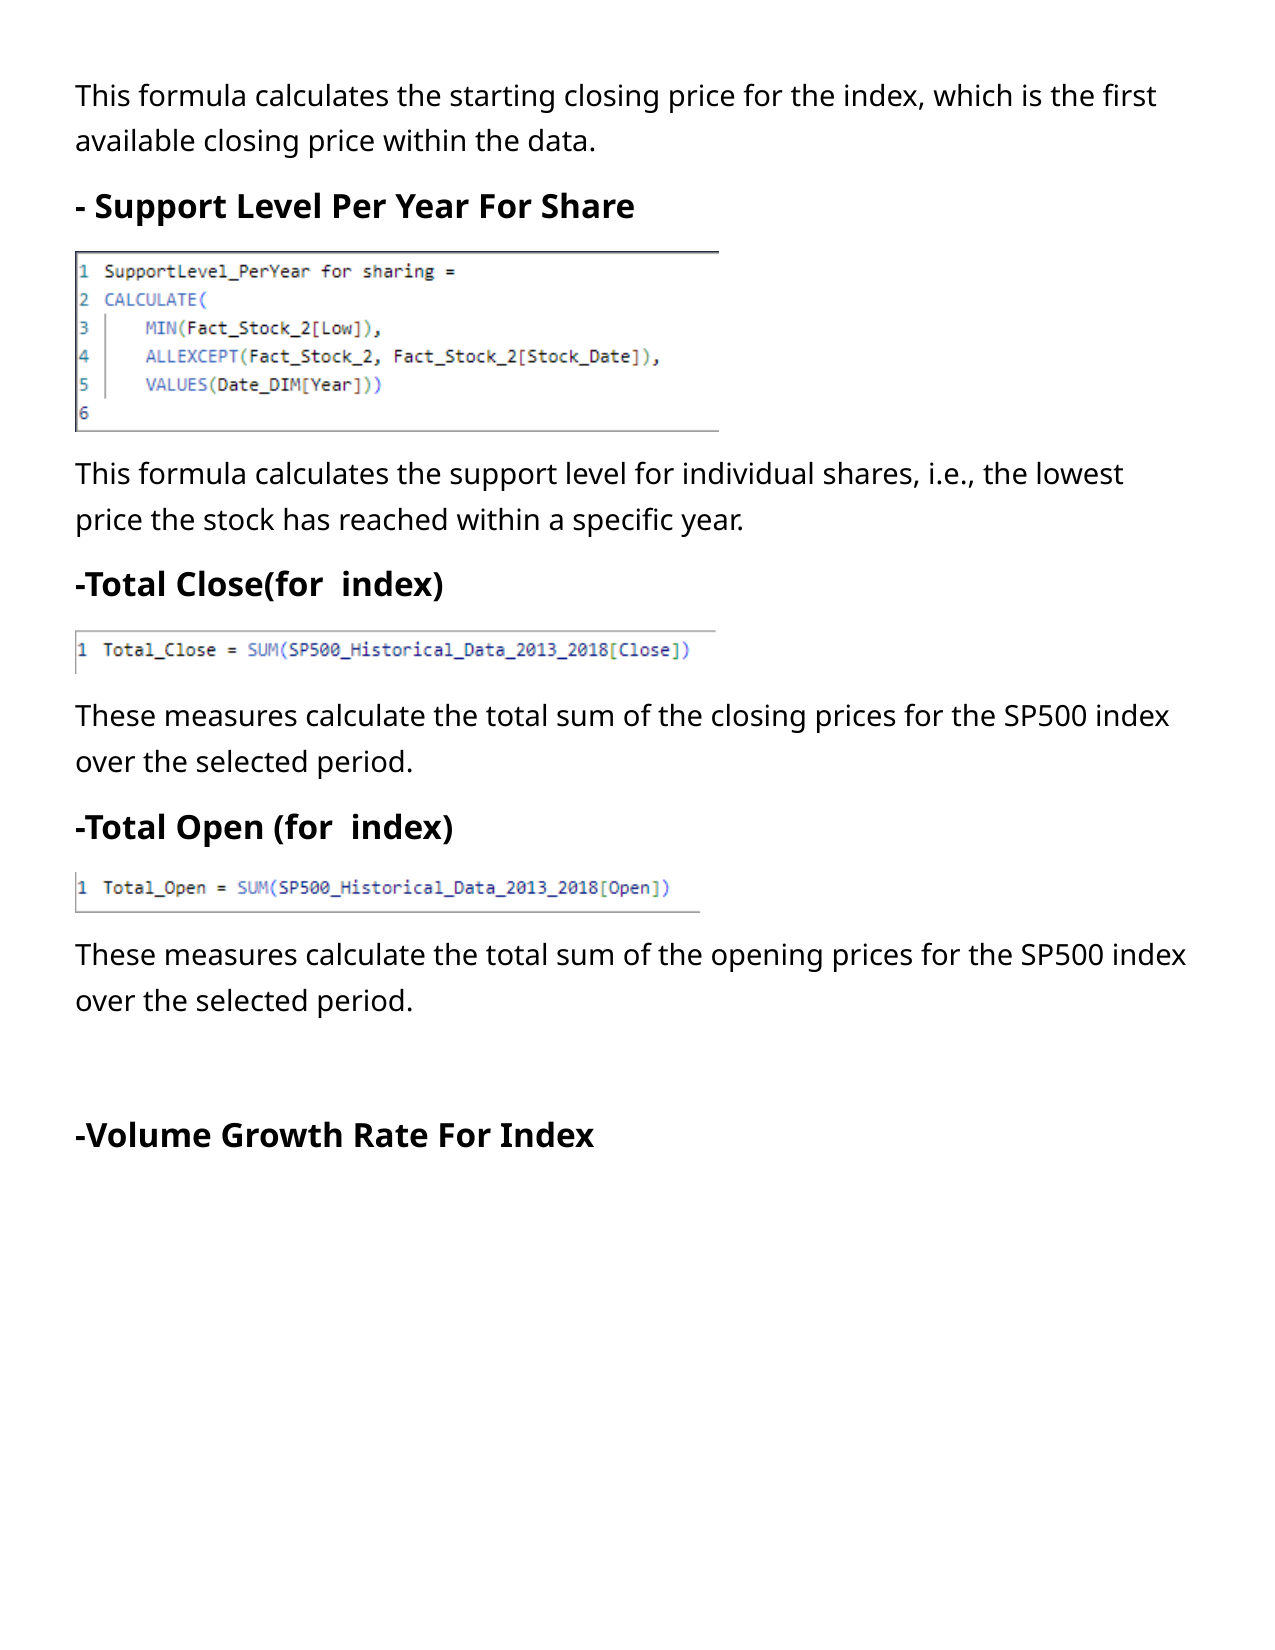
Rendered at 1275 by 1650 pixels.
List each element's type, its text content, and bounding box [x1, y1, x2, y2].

text - Support Level Per Year For Share [75, 183, 1200, 228]
text This formula calculates the starting closing price for the index, which is the first available closing price within the data. [75, 75, 1200, 160]
picture [75, 872, 700, 913]
text These measures calculate the total sum of the closing prices for the SP500 index over the selected period. [75, 696, 1200, 781]
text -Total Open (for index) [75, 803, 1200, 849]
picture [75, 630, 716, 674]
text -Volume Growth Rate For Index [75, 1111, 1200, 1157]
picture [75, 251, 719, 432]
text These measures calculate the total sum of the opening prices for the SP500 index over the selected period. [75, 935, 1200, 1020]
text This formula calculates the support level for individual shares, i.e., the lowest price the stock has reached within a specific year. [75, 453, 1200, 538]
text -Total Close(for index) [75, 561, 1200, 607]
